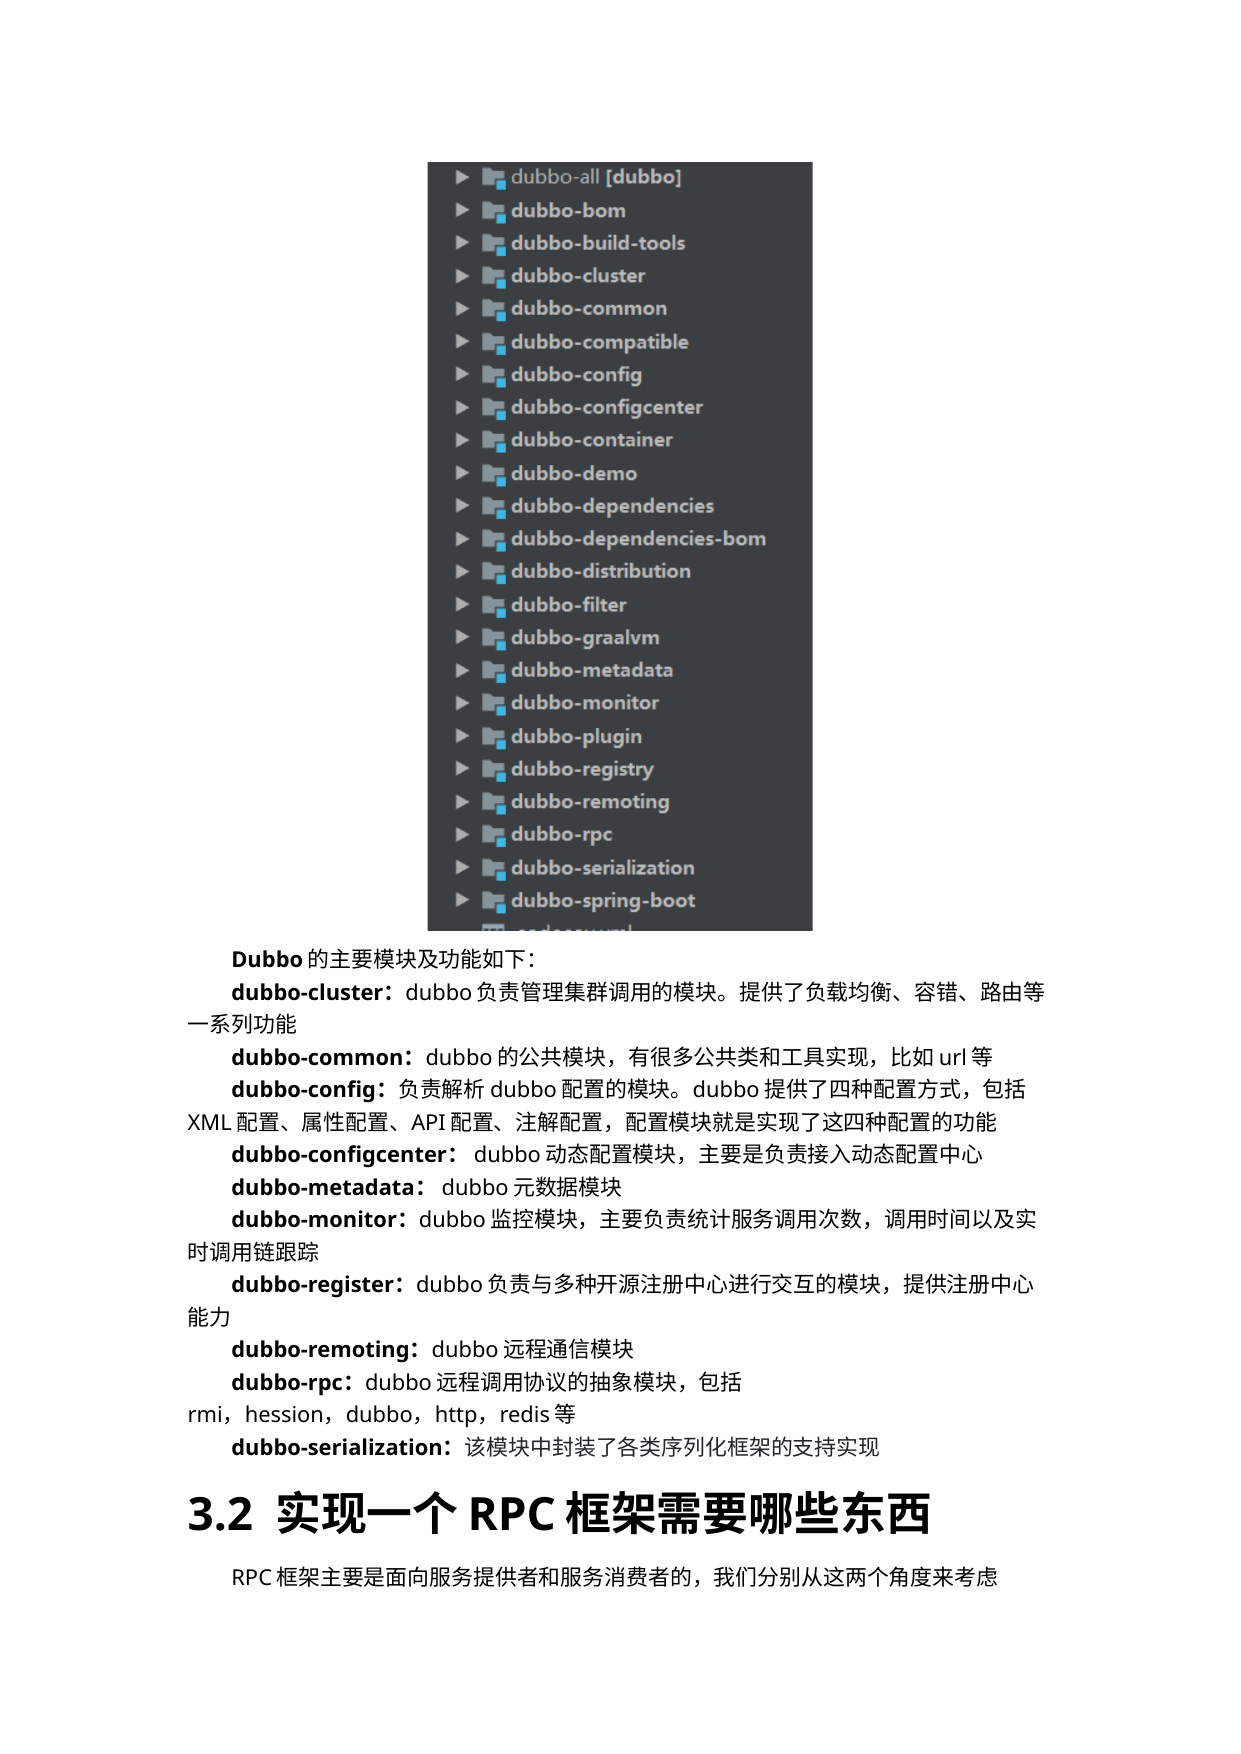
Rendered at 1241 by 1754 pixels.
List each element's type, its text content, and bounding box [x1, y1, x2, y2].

text dubbo-configcenter： dubbo动态配置模块，主要是负责接入动态配置中心 [187, 1137, 1053, 1169]
text dubbo-serialization：该模块中封装了各类序列化框架的支持实现 [187, 1429, 1053, 1462]
text dubbo-register：dubbo负责与多种开源注册中心进行交互的模块，提供注册中心能力 [187, 1267, 1053, 1332]
text dubbo-config：负责解析dubbo配置的模块。dubbo提供了四种配置方式，包括XML配置、属性配置、API配置、注解配置，配置模块就是实现了这四种配置的功能 [187, 1072, 1053, 1137]
text dubbo-common：dubbo的公共模块，有很多公共类和工具实现，比如url等 [187, 1039, 1053, 1072]
text dubbo-remoting：dubbo远程通信模块 [187, 1332, 1053, 1364]
text dubbo-monitor：dubbo监控模块，主要负责统计服务调用次数，调用时间以及实时调用链跟踪 [187, 1202, 1053, 1267]
picture [427, 162, 813, 931]
text Dubbo的主要模块及功能如下： [187, 942, 1053, 974]
text dubbo-rpc：dubbo远程调用协议的抽象模块，包括rmi，hession，dubbo，http，redis等 [187, 1364, 1053, 1429]
text RPC框架主要是面向服务提供者和服务消费者的，我们分别从这两个角度来考虑 [187, 1559, 1053, 1592]
text dubbo-metadata： dubbo元数据模块 [187, 1169, 1053, 1202]
text dubbo-cluster：dubbo负责管理集群调用的模块。提供了负载均衡、容错、路由等一系列功能 [187, 974, 1053, 1039]
text 实现一个RPC框架需要哪些东西 [187, 1462, 1053, 1559]
